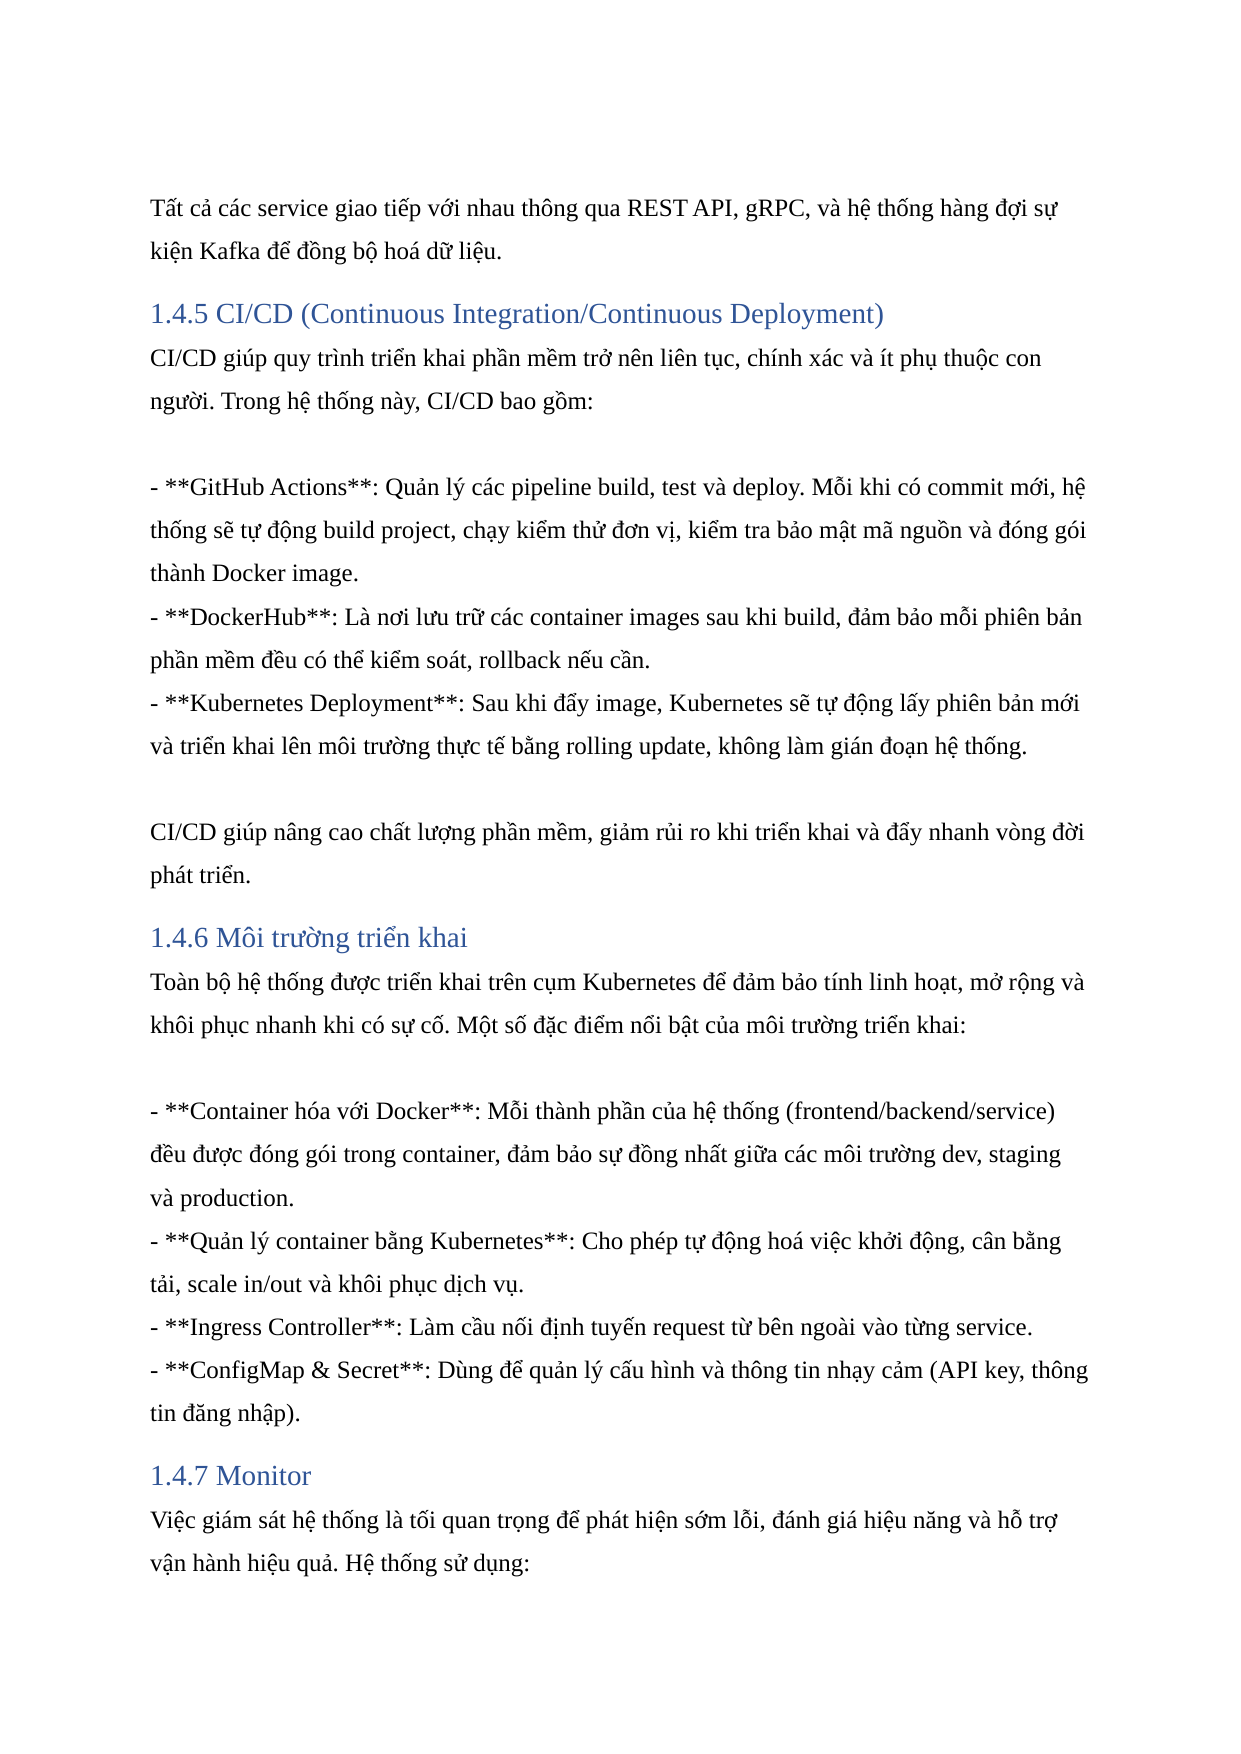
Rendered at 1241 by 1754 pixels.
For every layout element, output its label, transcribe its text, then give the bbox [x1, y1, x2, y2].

subtitle 1.4.5 CI/CD (Continuous Integration/Continuous Deployment) [150, 296, 1090, 329]
subtitle 1.4.6 Môi trường triển khai [150, 920, 1090, 954]
subtitle 1.4.7 Monitor [150, 1458, 1090, 1492]
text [150, 1505, 1090, 1577]
text Toàn bộ hệ thống được triển khai trên cụm Kubernetes để đảm bảo tính linh hoạt, mở rộng và khôi phục nhanh khi có sự cố. Một số đặc điểm nổi bật của môi trường triển khai: - **Container hóa với Docker**: Mỗi thành phần của hệ thống (frontend/backend/service) đều được đóng gói trong container, đảm bảo sự đồng nhất giữa các môi trường dev, staging và production. - **Quản lý container bằng Kubernetes**: Cho phép tự động hoá việc khởi động, cân bằng tải, scale in/out và khôi phục dịch vụ. - **Ingress Controller**: Làm cầu nối định tuyến request từ bên ngoài vào từng service. - **ConfigMap & Secret**: Dùng để quản lý cấu hình và thông tin nhạy cảm (API key, thông tin đăng nhập). [150, 967, 1090, 1427]
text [150, 150, 1090, 265]
text CI/CD giúp quy trình triển khai phần mềm trở nên liên tục, chính xác và ít phụ thuộc con người. Trong hệ thống này, CI/CD bao gồm: - **GitHub Actions**: Quản lý các pipeline build, test và deploy. Mỗi khi có commit mới, hệ thống sẽ tự động build project, chạy kiểm thử đơn vị, kiểm tra bảo mật mã nguồn và đóng gói thành Docker image. - **DockerHub**: Là nơi lưu trữ các container images sau khi build, đảm bảo mỗi phiên bản phần mềm đều có thể kiểm soát, rollback nếu cần. - **Kubernetes Deployment**: Sau khi đẩy image, Kubernetes sẽ tự động lấy phiên bản mới và triển khai lên môi trường thực tế bằng rolling update, không làm gián đoạn hệ thống. CI/CD giúp nâng cao chất lượng phần mềm, giảm rủi ro khi triển khai và đẩy nhanh vòng đời phát triển. [150, 343, 1090, 889]
